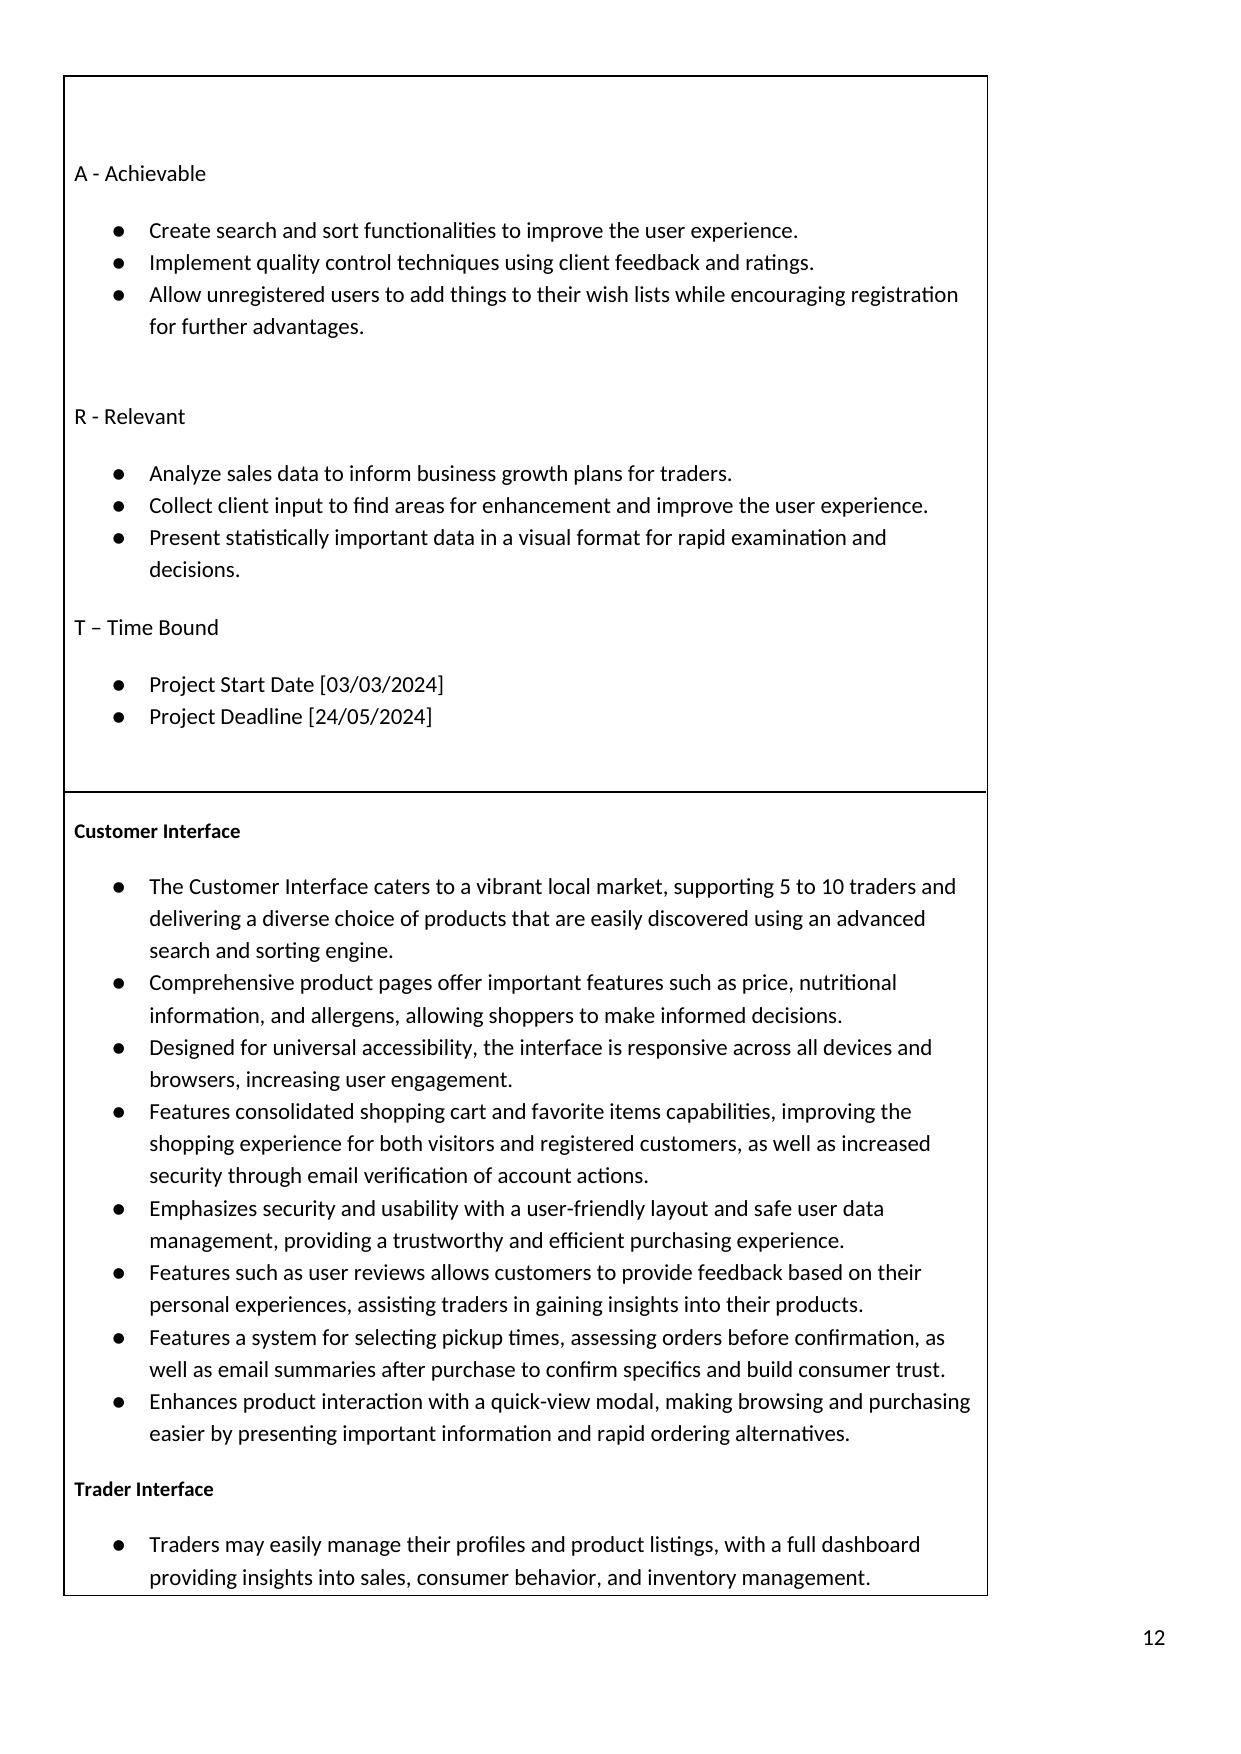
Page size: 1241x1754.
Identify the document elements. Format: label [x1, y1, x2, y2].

table_cell [65, 791, 987, 1594]
table_header [65, 77, 987, 791]
